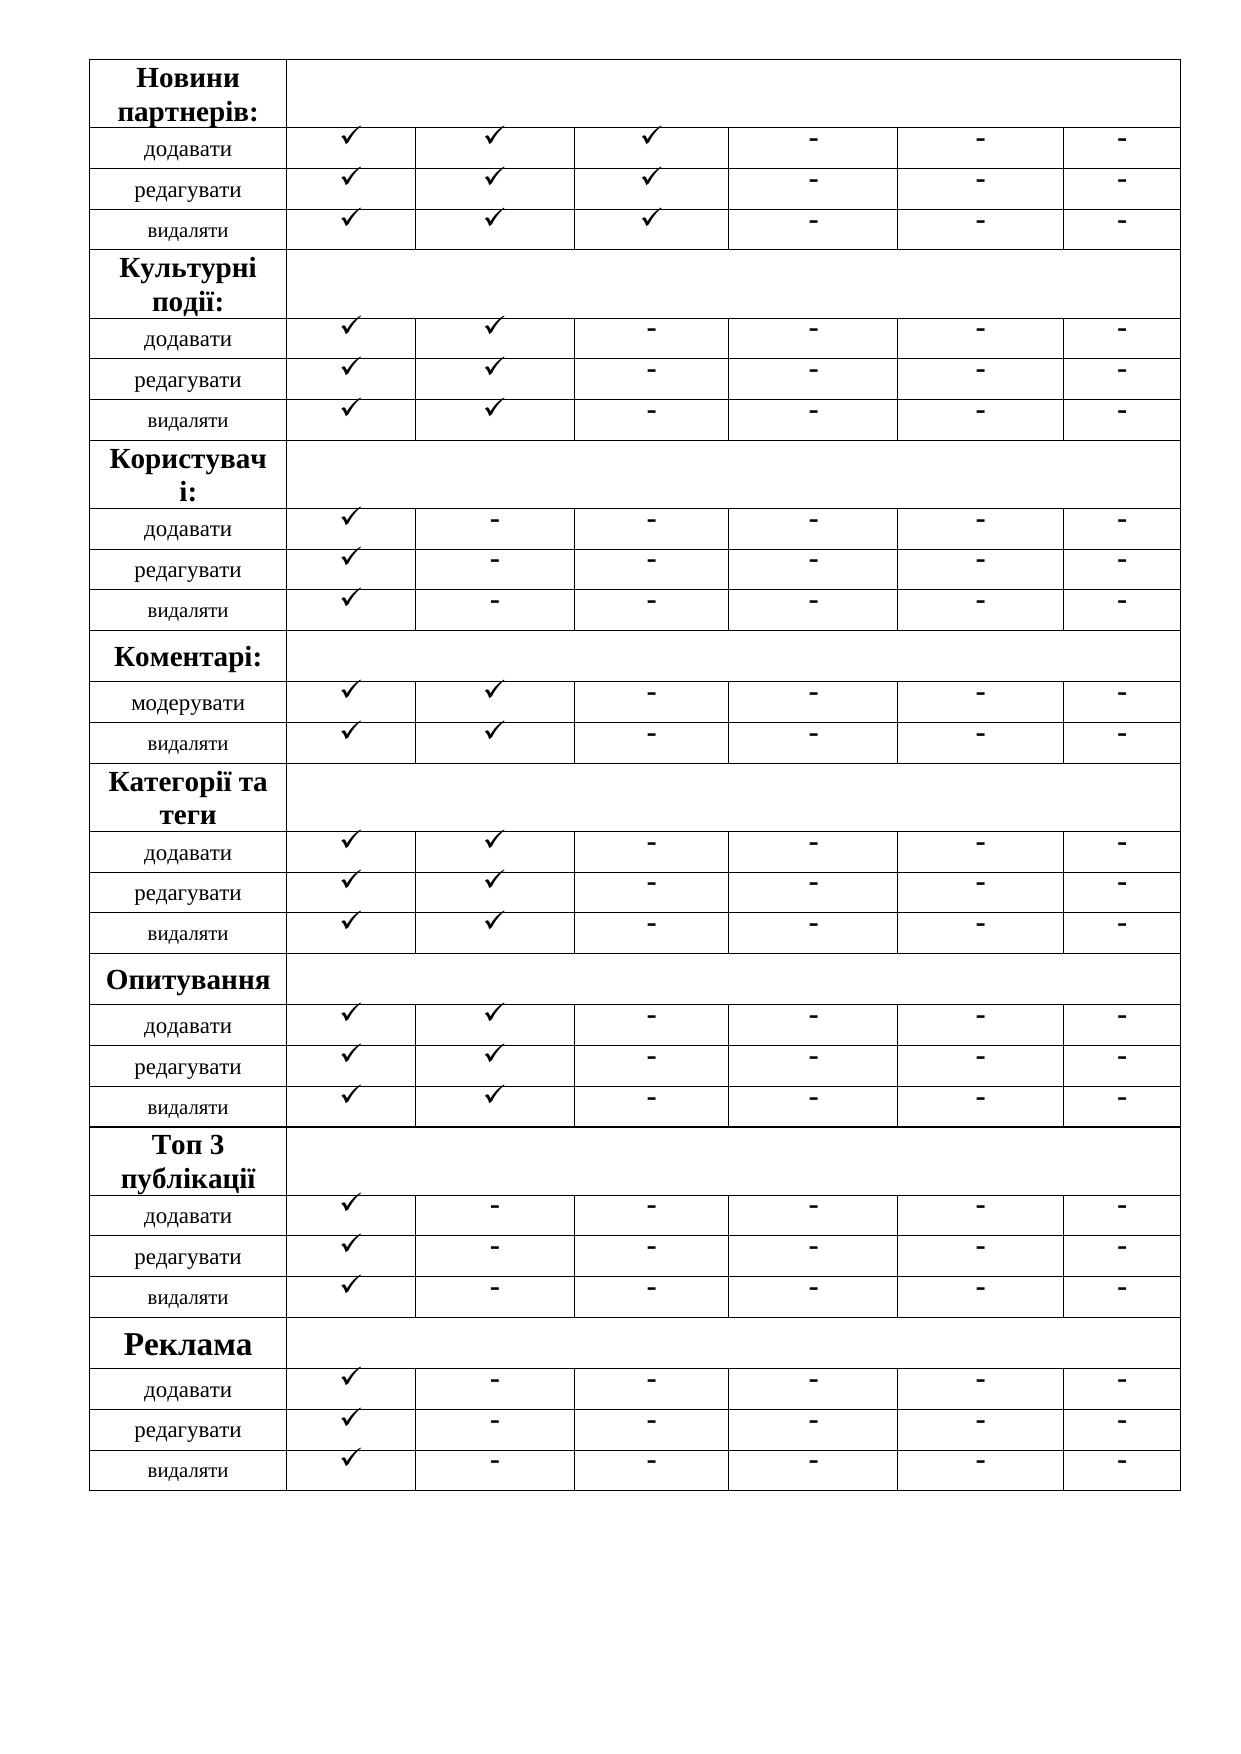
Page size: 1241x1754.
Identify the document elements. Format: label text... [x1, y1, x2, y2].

table_cell [898, 1196, 1063, 1235]
table_cell [1064, 682, 1180, 722]
table_cell [729, 1410, 897, 1449]
table_cell [1064, 1369, 1180, 1409]
table_cell [416, 1046, 574, 1086]
table_cell видаляти [90, 400, 286, 440]
table_cell [729, 441, 898, 508]
table_cell [575, 1410, 728, 1449]
table_cell [415, 631, 574, 681]
table_cell [1064, 1005, 1180, 1045]
table_cell [575, 832, 728, 872]
table_cell видаляти [90, 1451, 286, 1490]
table_cell [416, 400, 574, 440]
table_cell [287, 1046, 415, 1086]
table_cell [416, 1196, 574, 1235]
table_cell [1064, 210, 1180, 249]
table_cell видаляти [90, 590, 286, 630]
table_cell [898, 400, 1063, 440]
table_cell [898, 359, 1063, 399]
table_cell [898, 60, 1063, 127]
table_cell [729, 1046, 897, 1086]
table_cell [415, 250, 574, 317]
table_cell [416, 128, 574, 168]
table_cell [415, 764, 574, 831]
table_cell [287, 1451, 415, 1490]
table_cell [574, 954, 729, 1004]
table_cell [1064, 1046, 1180, 1086]
table_cell Коментарі: [90, 631, 286, 681]
table_cell [575, 128, 728, 168]
table_cell [287, 550, 415, 589]
table_cell [287, 590, 415, 630]
table_cell [1063, 954, 1180, 1004]
table_cell Новини партнерів: [90, 60, 286, 127]
table_cell [729, 60, 898, 127]
table_cell [416, 873, 574, 912]
table_cell [287, 1369, 415, 1409]
table_cell [729, 128, 897, 168]
table_cell [729, 1005, 897, 1045]
table_cell видаляти [90, 1277, 286, 1317]
table_cell видаляти [90, 1087, 286, 1126]
table_cell [575, 1087, 728, 1126]
table_cell [729, 400, 897, 440]
table_cell [729, 1369, 897, 1409]
table_cell [729, 764, 898, 831]
table_cell [575, 1451, 728, 1490]
table_cell [416, 1277, 574, 1317]
table_cell [1064, 1277, 1180, 1317]
table_cell [898, 631, 1063, 681]
table_cell редагувати [90, 873, 286, 912]
table_cell [1063, 441, 1180, 508]
table_cell [574, 764, 729, 831]
table_cell [898, 590, 1063, 630]
table_cell [898, 1005, 1063, 1045]
table_cell [1064, 359, 1180, 399]
table_cell редагувати [90, 550, 286, 589]
table_cell редагувати [90, 169, 286, 209]
table_cell додавати [90, 509, 286, 548]
table_cell Користувачі: [90, 441, 286, 508]
table_cell додавати [90, 832, 286, 872]
table_cell [898, 1236, 1063, 1276]
table_cell [575, 1196, 728, 1235]
table_cell [287, 210, 415, 249]
table_cell [415, 441, 574, 508]
table_cell [574, 1318, 729, 1368]
table_cell [1064, 509, 1180, 548]
table_cell [416, 1087, 574, 1126]
table_cell [416, 1236, 574, 1276]
table_cell [729, 590, 897, 630]
table_cell [574, 250, 729, 317]
table_cell [729, 873, 897, 912]
table_cell [287, 873, 415, 912]
table_cell [575, 210, 728, 249]
table_cell [416, 913, 574, 953]
table_cell [898, 550, 1063, 589]
table_cell [575, 550, 728, 589]
table_cell [729, 913, 897, 953]
table_cell [1063, 764, 1180, 831]
table_cell [1064, 1087, 1180, 1126]
table_cell [575, 682, 728, 722]
table_cell [898, 832, 1063, 872]
table_cell [898, 1318, 1063, 1368]
table_cell [574, 631, 729, 681]
table_cell [1064, 723, 1180, 763]
table_cell [575, 1005, 728, 1045]
table_cell [575, 1046, 728, 1086]
table_cell [416, 590, 574, 630]
table_cell [416, 832, 574, 872]
table_cell [898, 210, 1063, 249]
table_cell [287, 1128, 415, 1194]
table_cell [287, 128, 415, 168]
table_cell [287, 250, 415, 317]
table_cell редагувати [90, 1410, 286, 1449]
table_cell [898, 1087, 1063, 1126]
table_cell [415, 60, 574, 127]
table_cell [574, 60, 729, 127]
table_cell [1064, 319, 1180, 358]
table_cell [729, 509, 897, 548]
table_cell [898, 723, 1063, 763]
table_cell [287, 1277, 415, 1317]
table_cell [416, 210, 574, 249]
table_cell редагувати [90, 1046, 286, 1086]
table_cell [287, 1410, 415, 1449]
table_cell додавати [90, 319, 286, 358]
table_cell [729, 359, 897, 399]
table_cell [287, 631, 415, 681]
table_cell [898, 682, 1063, 722]
table_cell [287, 169, 415, 209]
table_cell [574, 1128, 729, 1194]
table_cell [287, 723, 415, 763]
table_cell [898, 1046, 1063, 1086]
table_cell [575, 319, 728, 358]
table_cell [898, 954, 1063, 1004]
table_cell [898, 441, 1063, 508]
table_cell видаляти [90, 723, 286, 763]
table_cell [898, 169, 1063, 209]
table_cell [729, 250, 898, 317]
table_cell [898, 319, 1063, 358]
table_cell [898, 913, 1063, 953]
table_cell [287, 400, 415, 440]
table_cell модерувати [90, 682, 286, 722]
table_cell додавати [90, 128, 286, 168]
table_cell [898, 128, 1063, 168]
table_cell [287, 1087, 415, 1126]
table_cell [898, 1410, 1063, 1449]
table_cell Культурні події: [90, 250, 286, 317]
table_cell [415, 1128, 574, 1194]
table_cell [416, 1410, 574, 1449]
table_cell [575, 1277, 728, 1317]
table_cell [416, 682, 574, 722]
table_cell [575, 1369, 728, 1409]
table_cell [1063, 1128, 1180, 1194]
table_cell [575, 359, 728, 399]
table_cell [729, 1277, 897, 1317]
table_cell [1064, 913, 1180, 953]
table_cell [898, 250, 1063, 317]
table_cell [729, 1128, 898, 1194]
table_cell [287, 1318, 415, 1368]
table_cell [287, 509, 415, 548]
table_cell [416, 509, 574, 548]
table_cell [575, 509, 728, 548]
table_cell [729, 1196, 897, 1235]
table_cell [416, 169, 574, 209]
table_cell [1063, 60, 1180, 127]
table_cell [898, 1451, 1063, 1490]
table_cell редагувати [90, 359, 286, 399]
table_cell [575, 169, 728, 209]
table_cell [1064, 128, 1180, 168]
table_cell [729, 631, 898, 681]
table_cell Реклама [90, 1318, 286, 1368]
table_cell [729, 169, 897, 209]
table_cell [287, 913, 415, 953]
table_cell [287, 359, 415, 399]
table_cell [575, 400, 728, 440]
table_cell [1063, 631, 1180, 681]
table_cell [1064, 400, 1180, 440]
table_cell [729, 210, 897, 249]
table_cell [898, 509, 1063, 548]
table_cell [287, 764, 415, 831]
table_cell [898, 873, 1063, 912]
table_cell [1064, 1236, 1180, 1276]
table_cell [416, 1005, 574, 1045]
table_cell [287, 1005, 415, 1045]
table_cell [729, 319, 897, 358]
table_cell [575, 723, 728, 763]
table_cell додавати [90, 1005, 286, 1045]
table_cell [729, 1318, 898, 1368]
table_cell [287, 832, 415, 872]
table_cell редагувати [90, 1236, 286, 1276]
table_cell [729, 832, 897, 872]
table_cell [415, 1318, 574, 1368]
table_cell [416, 1369, 574, 1409]
table_cell [287, 60, 415, 127]
table_cell [1064, 590, 1180, 630]
table_cell [287, 441, 415, 508]
table_cell [575, 873, 728, 912]
table_cell [729, 550, 897, 589]
table_cell Категорії та теги [90, 764, 286, 831]
table_cell [415, 954, 574, 1004]
table_cell [1063, 250, 1180, 317]
table_cell [729, 1451, 897, 1490]
table_cell [287, 954, 415, 1004]
table_cell Топ 3 публікації [90, 1128, 286, 1194]
table_cell [1064, 1196, 1180, 1235]
table_cell [575, 590, 728, 630]
table_cell [287, 1196, 415, 1235]
table_cell [729, 954, 898, 1004]
table_cell [416, 723, 574, 763]
table_cell [575, 1236, 728, 1276]
table_cell [898, 764, 1063, 831]
table_cell [1064, 832, 1180, 872]
table_cell [1064, 169, 1180, 209]
table_cell [1064, 550, 1180, 589]
table_cell видаляти [90, 913, 286, 953]
table_cell додавати [90, 1196, 286, 1235]
table_cell [575, 913, 728, 953]
table_cell [416, 1451, 574, 1490]
table_cell [898, 1128, 1063, 1194]
table_cell [729, 723, 897, 763]
table_cell Опитування [90, 954, 286, 1004]
table_cell [416, 319, 574, 358]
table_cell [1063, 1318, 1180, 1368]
table_cell [1064, 873, 1180, 912]
table_cell [1064, 1410, 1180, 1449]
table_cell [287, 319, 415, 358]
table_cell [416, 550, 574, 589]
table_cell [287, 1236, 415, 1276]
table_cell [1064, 1451, 1180, 1490]
table_cell [416, 359, 574, 399]
table_cell [898, 1277, 1063, 1317]
table_cell [287, 682, 415, 722]
table_cell видаляти [90, 210, 286, 249]
table_cell [898, 1369, 1063, 1409]
table_cell [729, 1087, 897, 1126]
table_cell додавати [90, 1369, 286, 1409]
table_cell [729, 682, 897, 722]
table_cell [729, 1236, 897, 1276]
table_cell [574, 441, 729, 508]
